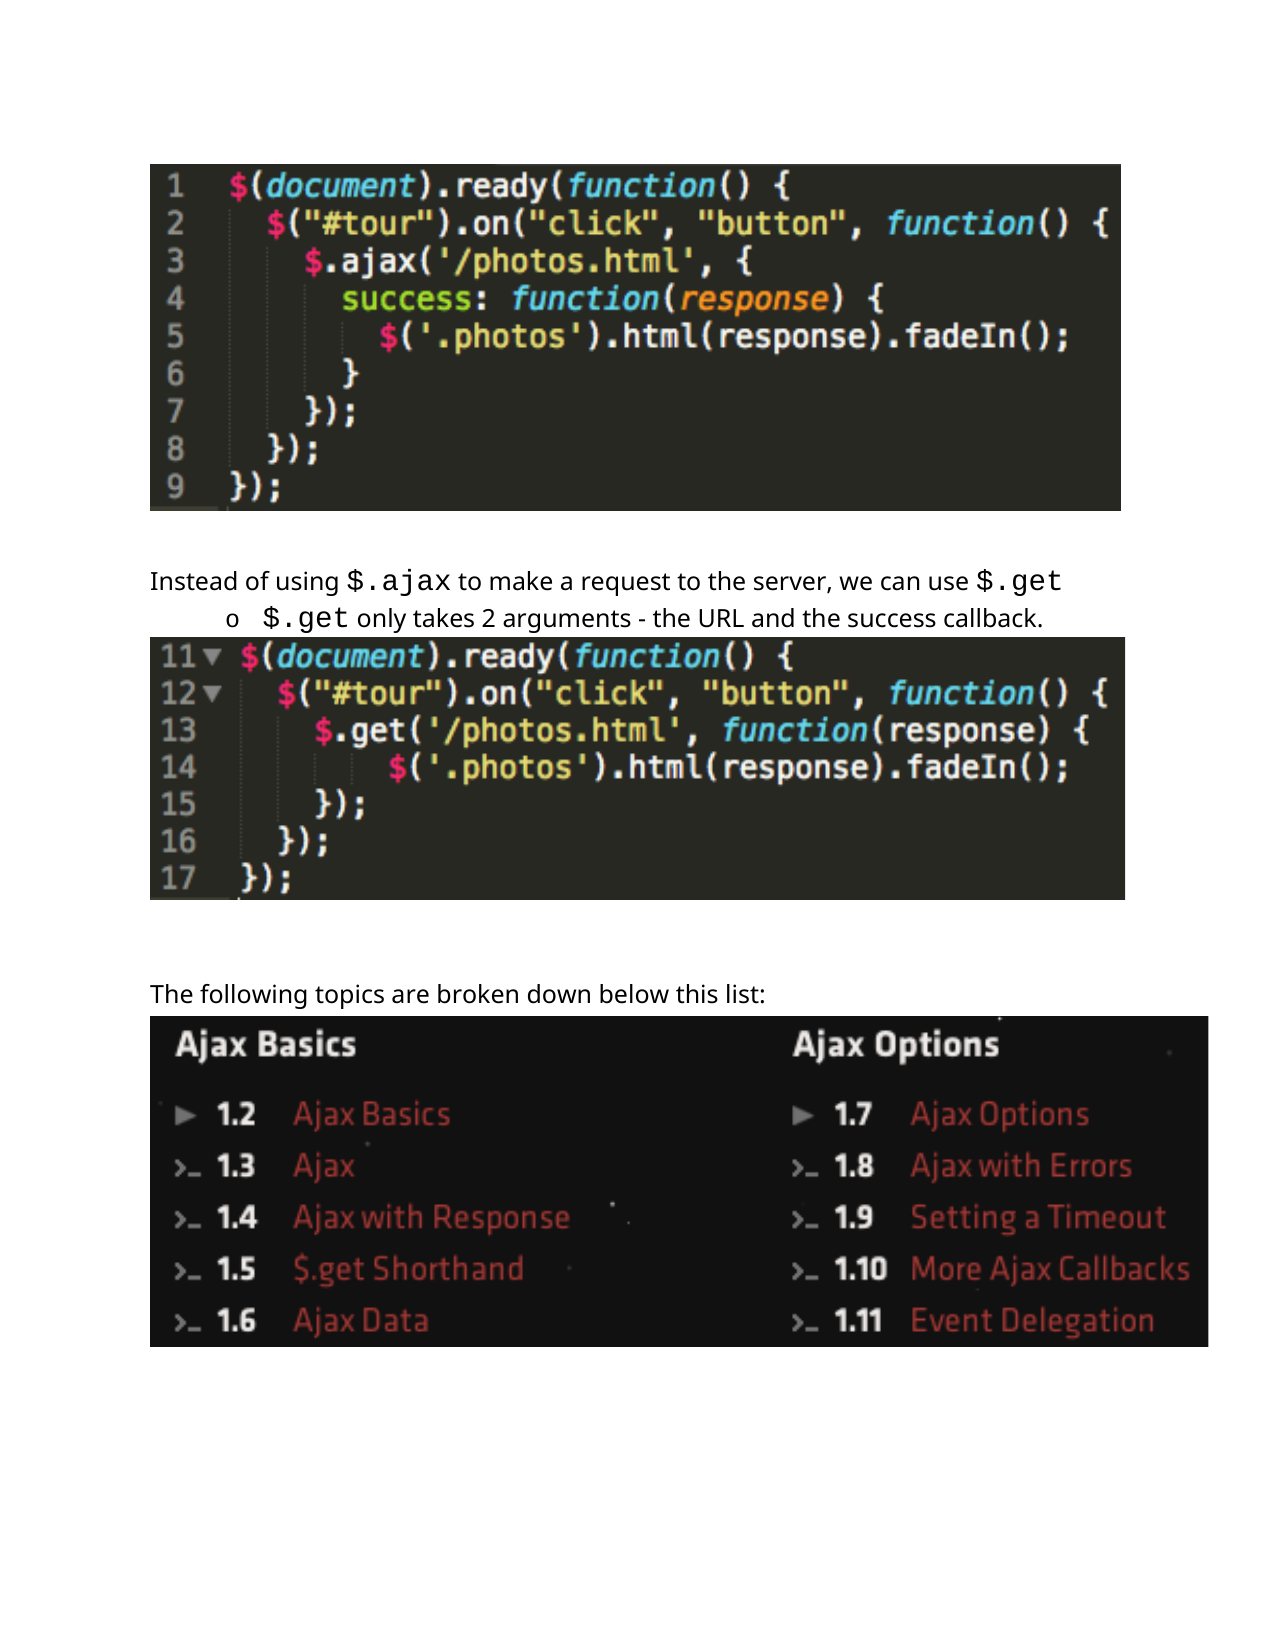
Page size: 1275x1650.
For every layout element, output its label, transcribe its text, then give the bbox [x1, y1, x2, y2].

text Instead of using $.ajax to make a request to the server, we can use $.get [150, 562, 1125, 600]
picture [150, 637, 1125, 900]
picture [150, 1016, 1209, 1347]
picture [150, 164, 1121, 511]
text $.get only takes 2 arguments - the URL and the success callback. [225, 600, 1125, 637]
list The following topics are broken down below this list: [150, 975, 1125, 1012]
